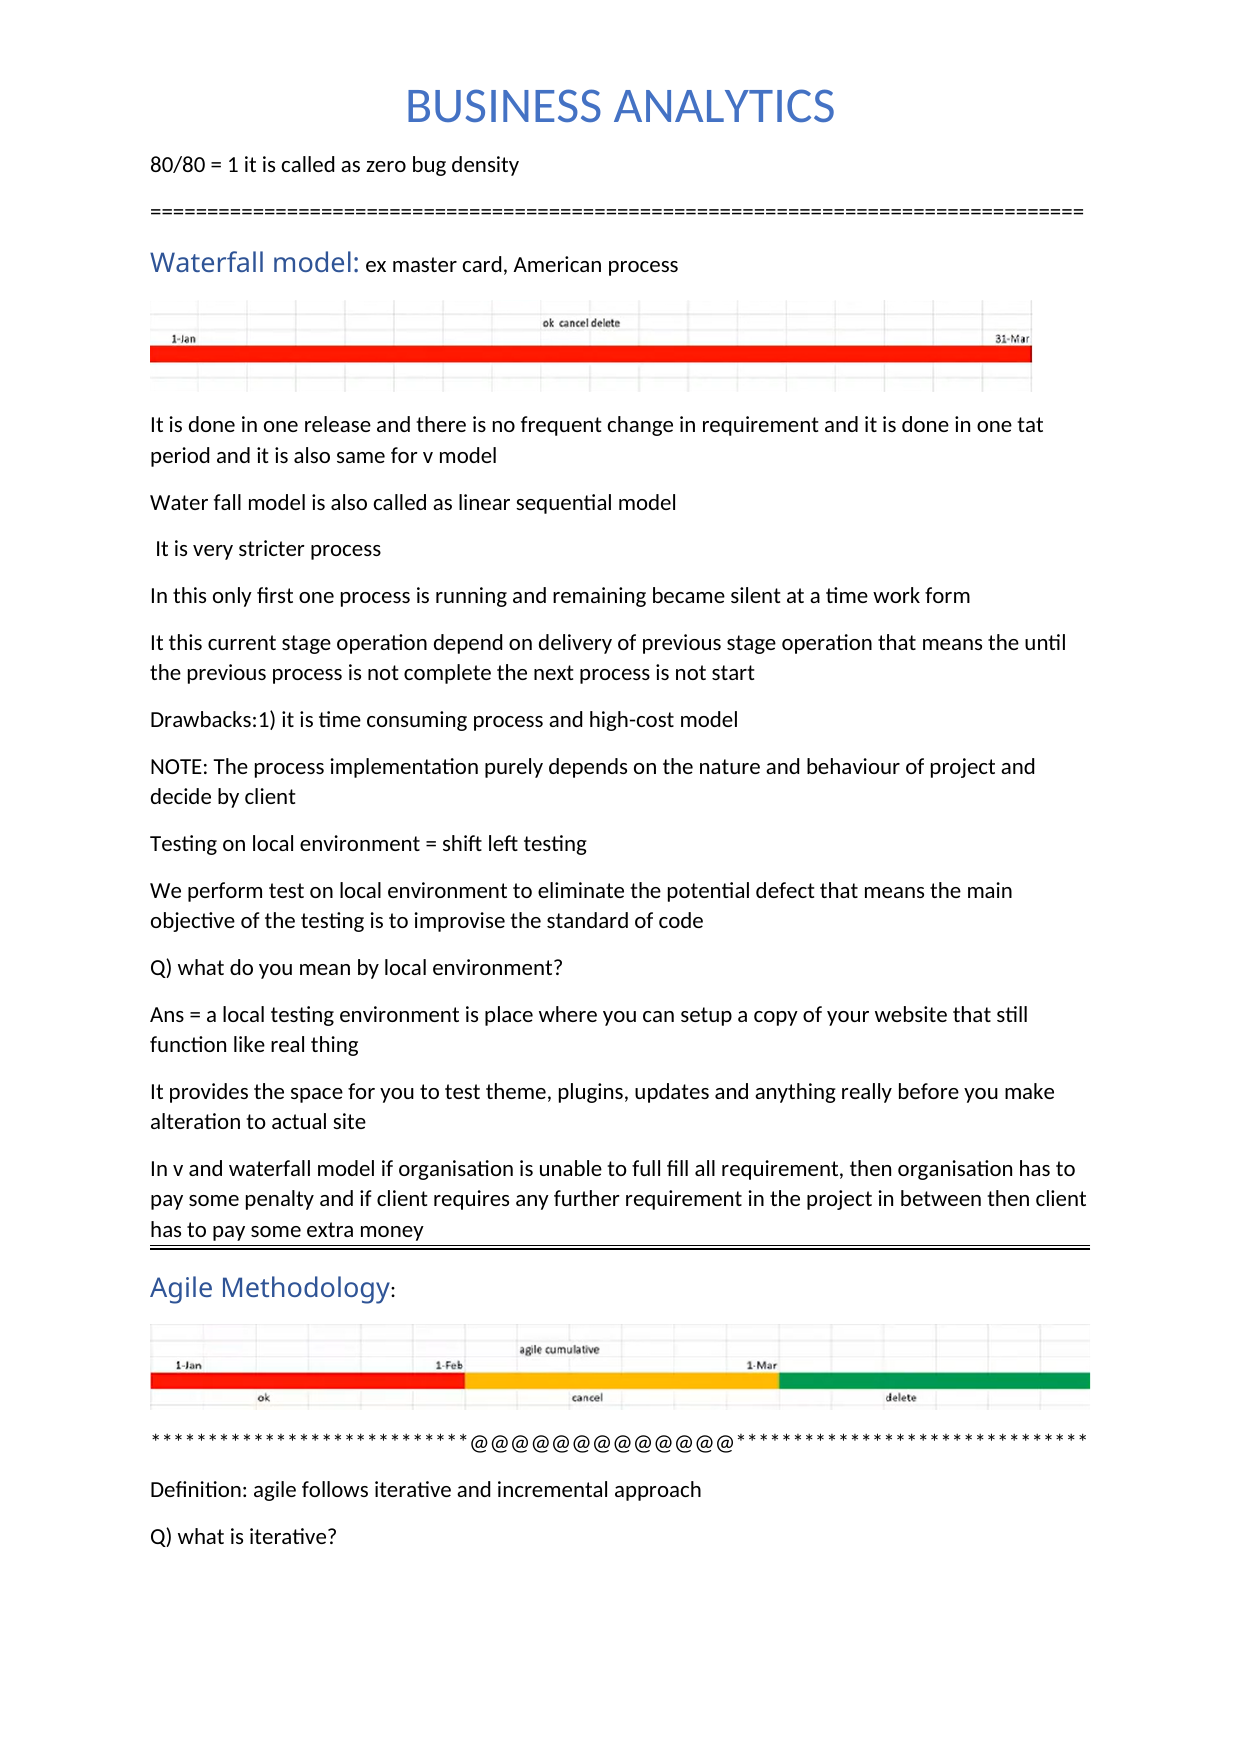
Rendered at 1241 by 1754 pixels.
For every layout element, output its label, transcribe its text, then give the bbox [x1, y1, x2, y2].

text Q) what do you mean by local environment? [150, 953, 1090, 981]
text Ans = a local testing environment is place where you can setup a copy of your website that still function like real thing [150, 1000, 1090, 1058]
text Water fall model is also called as linear sequential model [150, 488, 1090, 516]
picture [150, 1324, 1091, 1410]
text Agile Methodology: [150, 1268, 1090, 1305]
text It this current stage operation depend on delivery of previous stage operation that means the until the previous process is not complete the next process is not start [150, 628, 1090, 686]
picture [150, 300, 1033, 392]
text Waterfall model: ex master card, American process [150, 244, 1090, 281]
text 80/80 = 1 it is called as zero bug density [150, 150, 1090, 178]
text Testing on local environment = shift left testing [150, 829, 1090, 857]
text It is done in one release and there is no frequent change in requirement and it is done in one tat period and it is also same for v model [150, 411, 1090, 469]
text Drawbacks:1) it is time consuming process and high-cost model [150, 705, 1090, 733]
text Definition: agile follows iterative and incremental approach [150, 1475, 1090, 1503]
text It is very stricter process [150, 534, 1090, 562]
text ================================================================================== [150, 197, 1090, 225]
text Q) what is iterative? [150, 1522, 1090, 1550]
text ****************************@@@@@@@@@@@@@******************************* [150, 1428, 1090, 1456]
text NOTE: The process implementation purely depends on the nature and behaviour of project and decide by client [150, 752, 1090, 810]
text It provides the space for you to test theme, plugins, updates and anything really before you make alteration to actual site [150, 1077, 1090, 1135]
text In v and waterfall model if organisation is unable to full fill all requirement, then organisation has to pay some penalty and if client requires any further requirement in the project in between then client has to pay some extra money [150, 1154, 1090, 1245]
text We perform test on local environment to eliminate the potential defect that means the main objective of the testing is to improvise the standard of code [150, 876, 1090, 934]
text In this only first one process is running and remaining became silent at a time work form [150, 581, 1090, 609]
